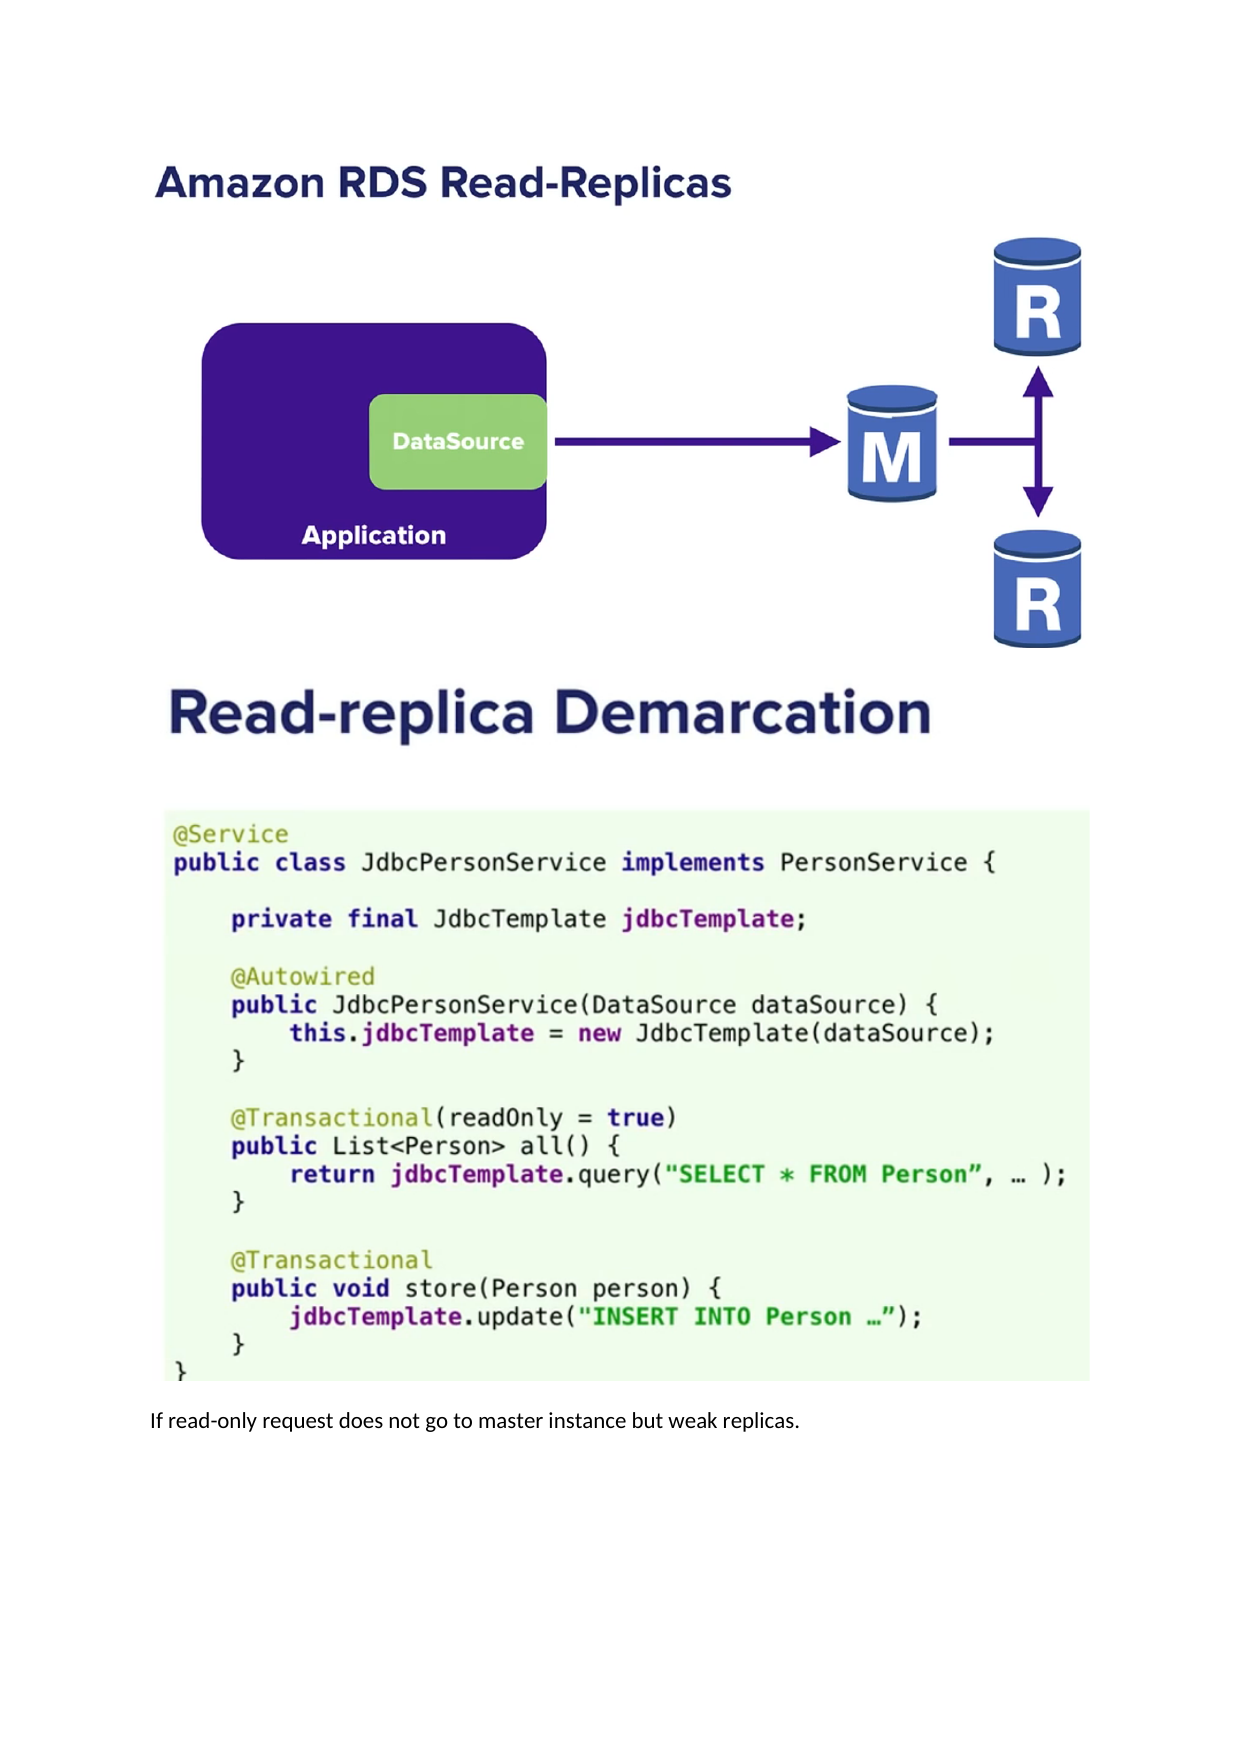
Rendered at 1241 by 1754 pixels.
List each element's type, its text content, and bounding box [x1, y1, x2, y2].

picture [150, 150, 1090, 648]
text If read-only request does not go to master instance but weak replicas. [150, 1406, 1090, 1434]
picture [150, 673, 1090, 1381]
